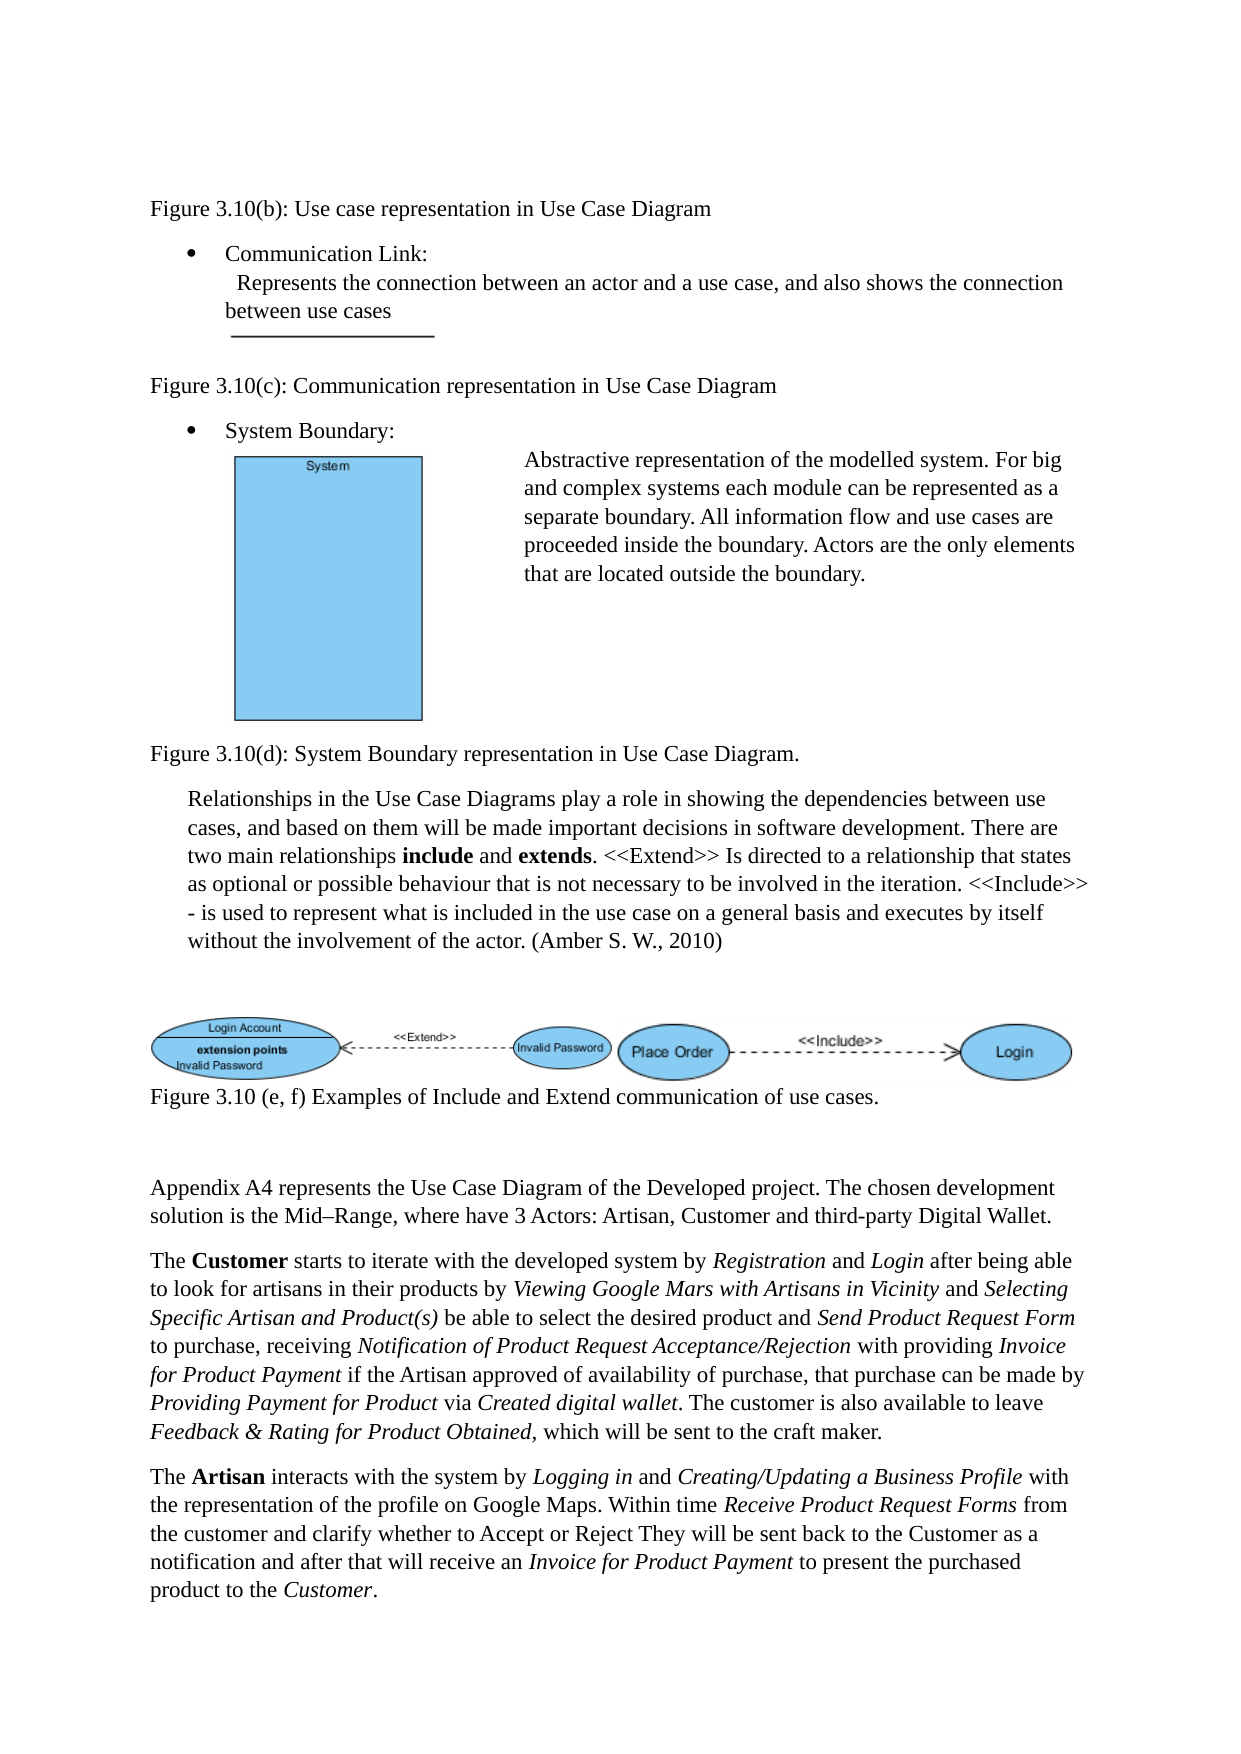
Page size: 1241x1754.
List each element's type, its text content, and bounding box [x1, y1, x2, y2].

text Figure 3.10(c): Communication representation in Use Case Diagram [150, 372, 1090, 399]
list Communication Link: [187, 240, 1090, 267]
list System Boundary: [187, 417, 1090, 444]
picture [150, 1017, 1073, 1082]
text Figure 3.10(d): System Boundary representation in Use Case Diagram. [150, 740, 1090, 766]
text The Customer starts to iterate with the developed system by Registration and Login after being able to look for artisans in their products by Viewing Google Mars with Artisans in Vicinity and Selecting Specific Artisan and Product(s) be able to select the desired product and Send Product Request Form to purchase, receiving Notification of Product Request Acceptance/Rejection with providing Invoice for Product Payment if the Artisan approved of availability of purchase, that purchase can be made by Providing Payment for Product via Created digital wallet. The customer is also available to leave Feedback & Rating for Product Obtained, which will be sent to the craft maker. [150, 1247, 1090, 1444]
text The Artisan interacts with the system by Logging in and Creating/Updating a Business Profile with the representation of the profile on Google Maps. Within time Receive Product Request Forms from the customer and clarify whether to Accept or Reject They will be sent back to the Customer as a notification and after that will receive an Invoice for Product Payment to present the purchased product to the Customer. [150, 1463, 1090, 1603]
picture [225, 325, 438, 349]
picture [225, 448, 431, 728]
text Relationships in the Use Case Diagrams play a role in showing the dependencies between use cases, and based on them will be made important decisions in software development. There are two main relationships include and extends. <<Extend>> Is directed to a relationship that states as optional or possible behaviour that is not necessary to be involved in the iteration. <<Include>> - is used to represent what is included in the use case on a general basis and executes by itself without the involvement of the actor. (Amber S. W., 2010) [187, 785, 1090, 954]
list Abstractive representation of the modelled system. For big and complex systems each module can be represented as a separate boundary. All information flow and use cases are proceeded inside the boundary. Actors are the only elements that are located outside the boundary. [225, 446, 1090, 586]
text Figure 3.10(b): Use case representation in Use Case Diagram [150, 195, 1090, 221]
text Appendix A4 represents the Use Case Diagram of the Developed project. The chosen development solution is the Mid–Range, where have 3 Actors: Artisan, Customer and third-party Digital Wallet. [150, 1173, 1090, 1228]
list Represents the connection between an actor and a use case, and also shows the connection between use cases [225, 269, 1090, 323]
